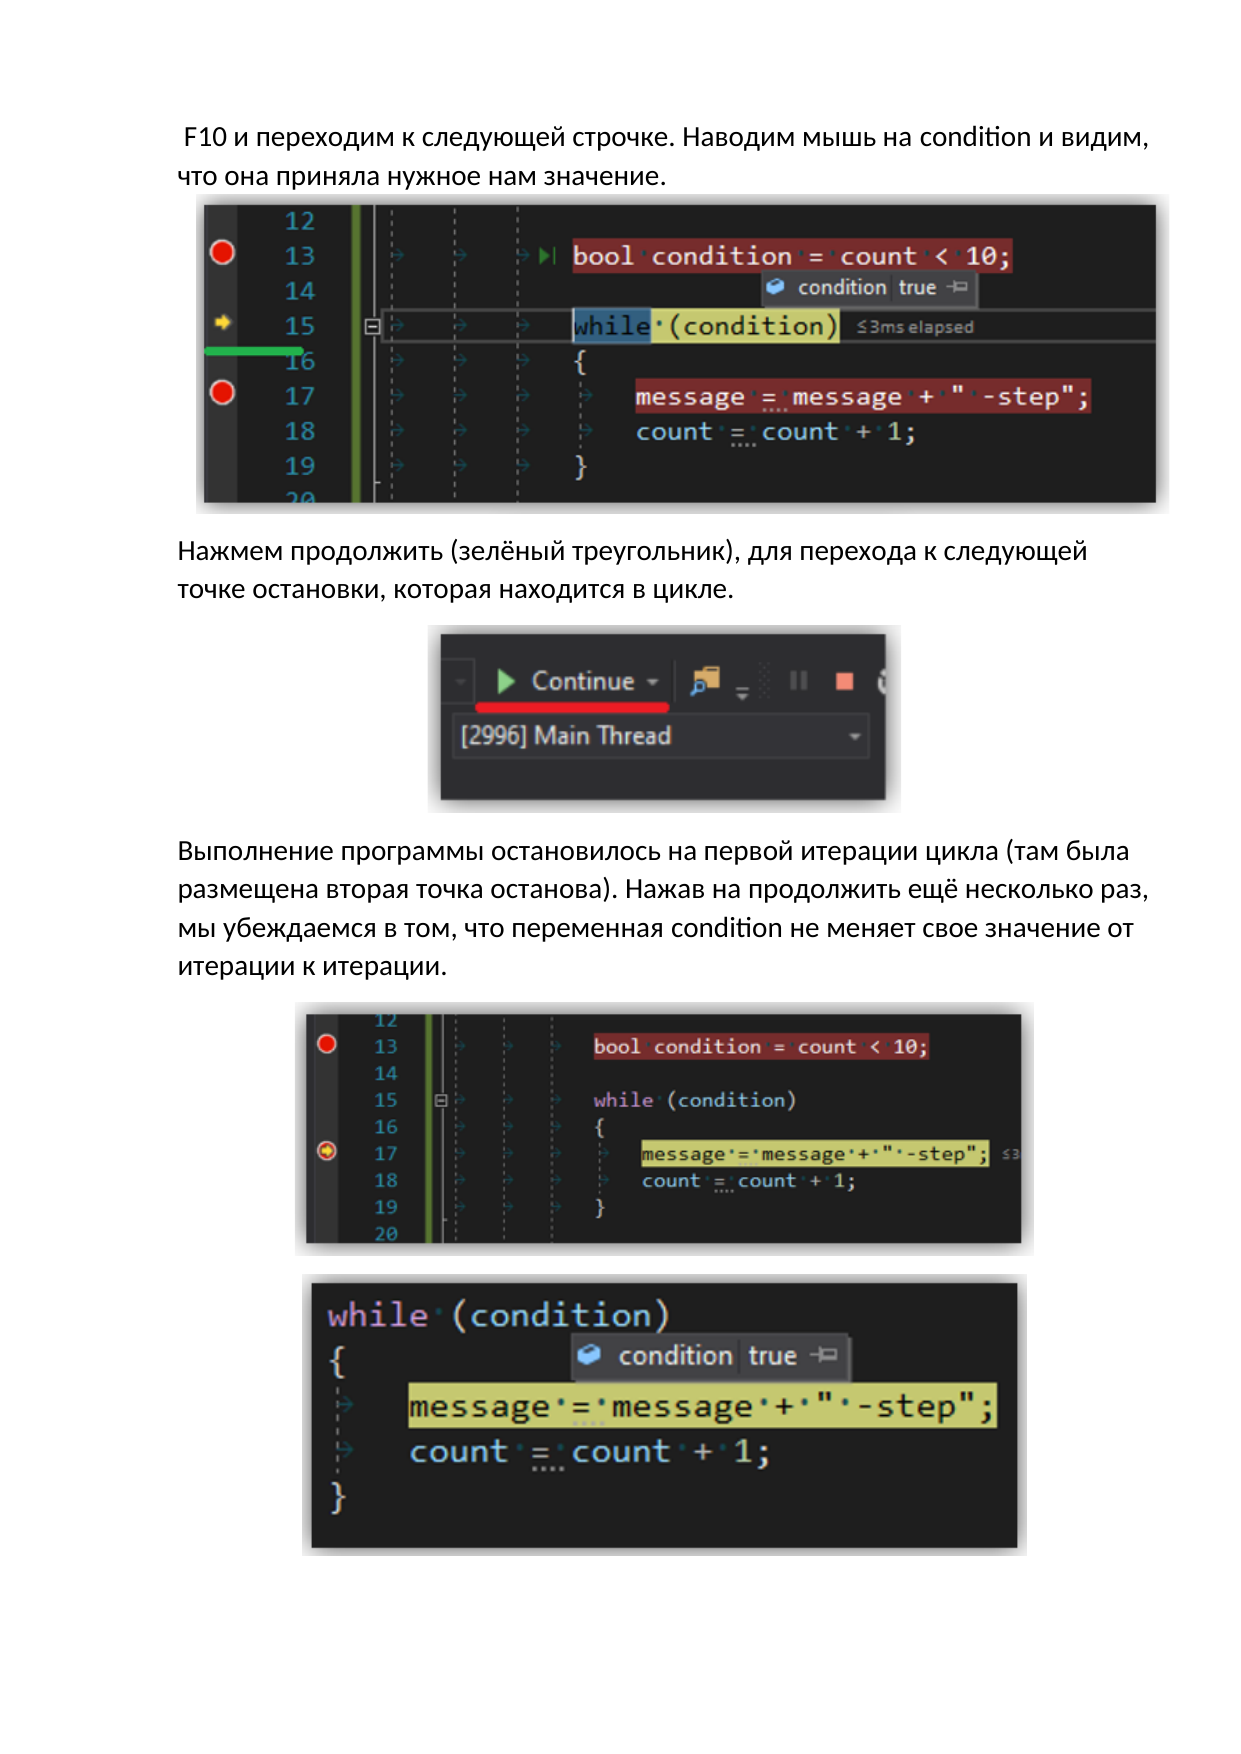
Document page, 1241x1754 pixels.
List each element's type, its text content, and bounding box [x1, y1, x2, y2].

text Выполнение программы остановилось на первой итерации цикла (там была размещена вторая точка останова). Нажав на продолжить ещё несколько раз, мы убеждаемся в том, что переменная condition не меняет свое значение от итерации к итерации. [177, 832, 1152, 983]
text Нажмем продолжить (зелёный треугольник), для перехода к следующей точке остановки, которая находится в цикле. [177, 532, 1152, 606]
text F10 и переходим к следующей строчке. Наводим мышь на condition и видим, что она приняла нужное нам значение. [177, 118, 1152, 513]
